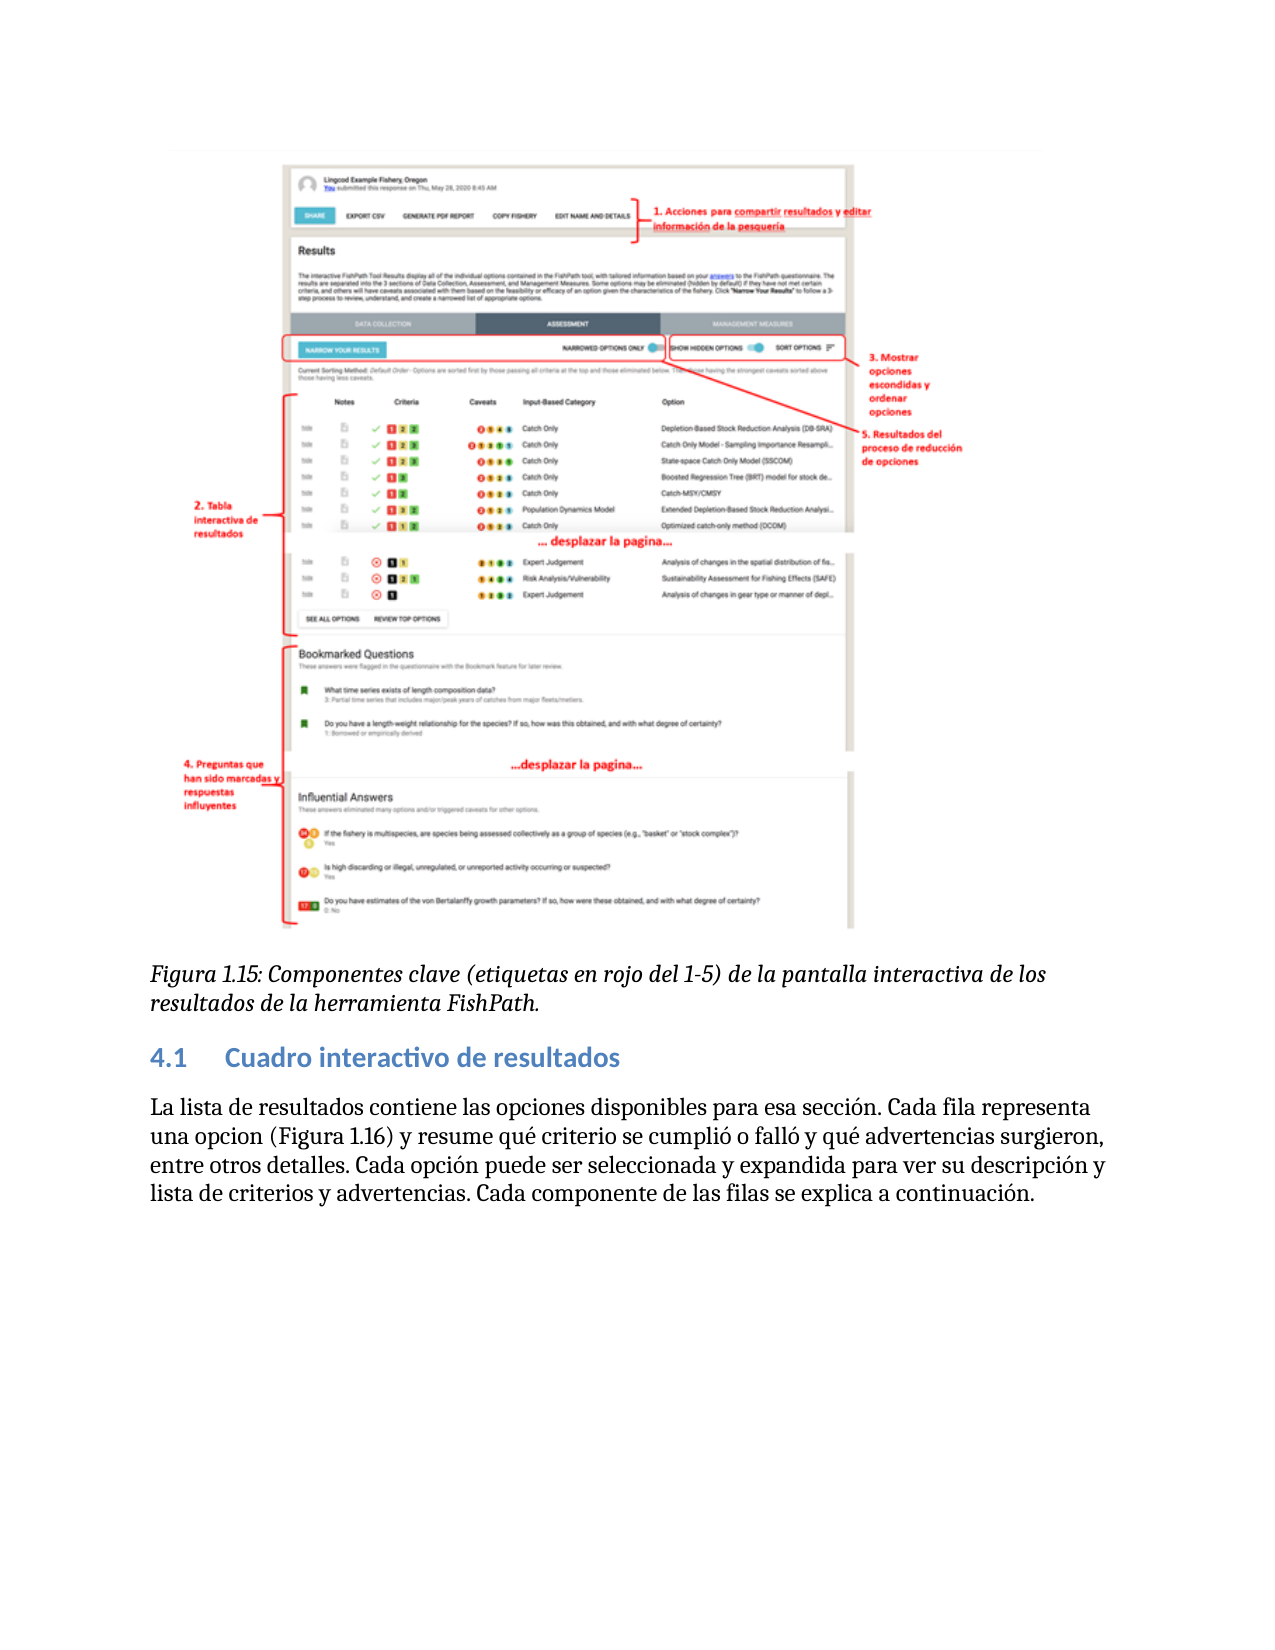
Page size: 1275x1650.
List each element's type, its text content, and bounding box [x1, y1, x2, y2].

text La lista de resultados contiene las opciones disponibles para esa sección. Cada fila representa una opcion (Figura 1.16) y resume qué criterio se cumplió o falló y qué advertencias surgieron, entre otros detalles. Cada opción puede ser seleccionada y expandida para ver su descripción y lista de criterios y advertencias. Cada componente de las filas se explica a continuación. [150, 1093, 1125, 1208]
subtitle 4.1 Cuadro interactivo de resultados [150, 1039, 1125, 1074]
picture [168, 150, 1044, 940]
text Figura 1.15: Componentes clave (etiquetas en rojo del 1-5) de la pantalla interactiva de los resultados de la herramienta FishPath. [150, 960, 1125, 1018]
